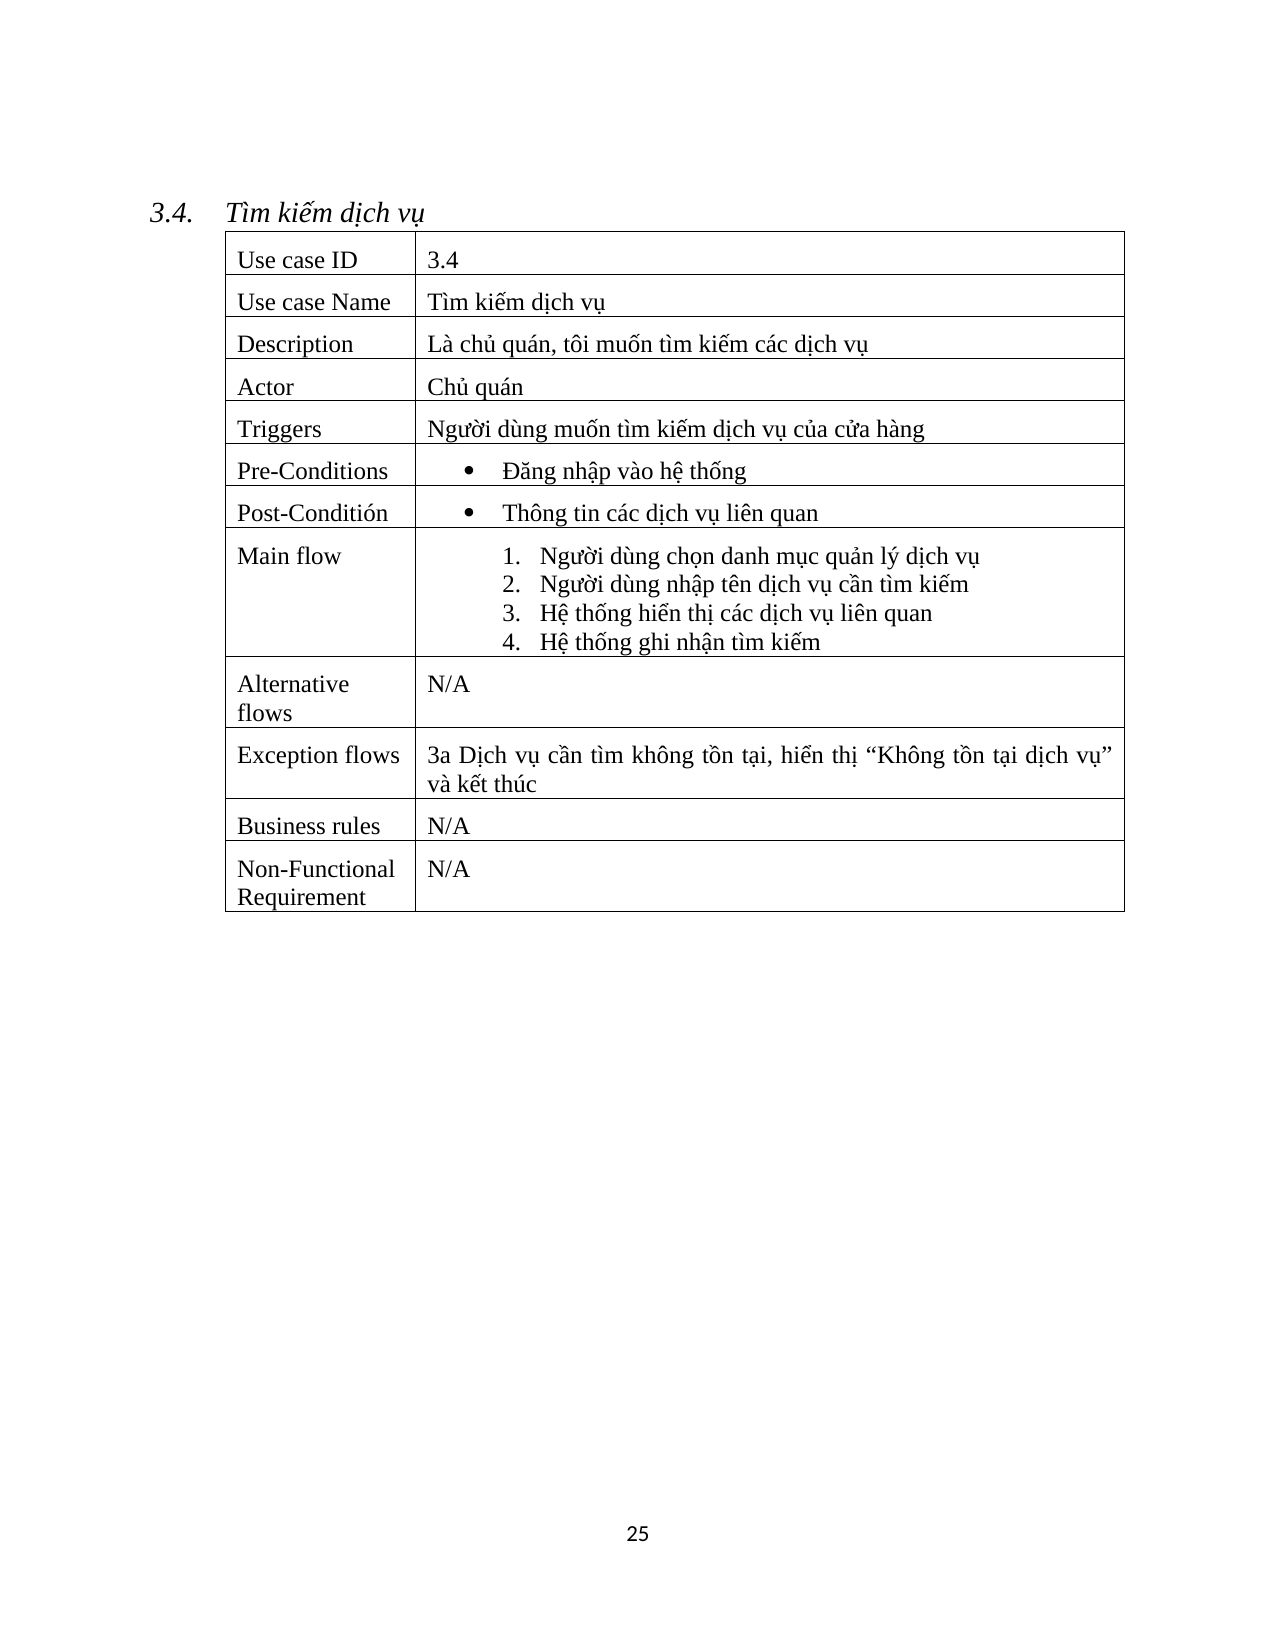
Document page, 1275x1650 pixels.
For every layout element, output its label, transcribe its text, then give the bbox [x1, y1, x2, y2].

subtitle Tìm kiếm dịch vụ [150, 195, 1125, 229]
table_cell Đăng nhập vào hệ thống [416, 444, 1124, 485]
table_cell Exception flows [226, 728, 415, 798]
table_cell Use case Name [226, 275, 415, 316]
table_cell Người dùng muốn tìm kiếm dịch vụ của cửa hàng [416, 401, 1124, 443]
table_cell Description [226, 317, 415, 358]
table_cell Chủ quán [416, 359, 1124, 400]
table_cell Main flow [226, 528, 415, 656]
table_cell Tìm kiếm dịch vụ [416, 275, 1124, 316]
table_cell Non-Functional Requirement [226, 841, 415, 911]
table_cell Post-Conditión [226, 486, 415, 527]
table_cell N/A [416, 799, 1124, 840]
table_cell Là chủ quán, tôi muốn tìm kiếm các dịch vụ [416, 317, 1124, 358]
table_cell Triggers [226, 401, 415, 443]
table_cell 3a Dịch vụ cần tìm không tồn tại, hiển thị “Không tồn tại dịch vụ” và kết thúc [416, 728, 1124, 798]
table_header Use case ID [226, 232, 415, 273]
table_cell Pre-Conditions [226, 444, 415, 485]
table_cell Alternative flows [226, 657, 415, 727]
table_cell N/A [416, 841, 1124, 911]
table_cell Business rules [226, 799, 415, 840]
table_cell Thông tin các dịch vụ liên quan [416, 486, 1124, 527]
table_cell Người dùng chọn danh mục quản lý dịch vụ Người dùng nhập tên dịch vụ cần tìm kiếm Hệ thống hiển thị các dịch vụ liên quan Hệ thống ghi nhận tìm kiếm [416, 528, 1124, 656]
table_header 3.4 [416, 232, 1124, 273]
table_cell N/A [416, 657, 1124, 727]
table_cell Actor [226, 359, 415, 400]
